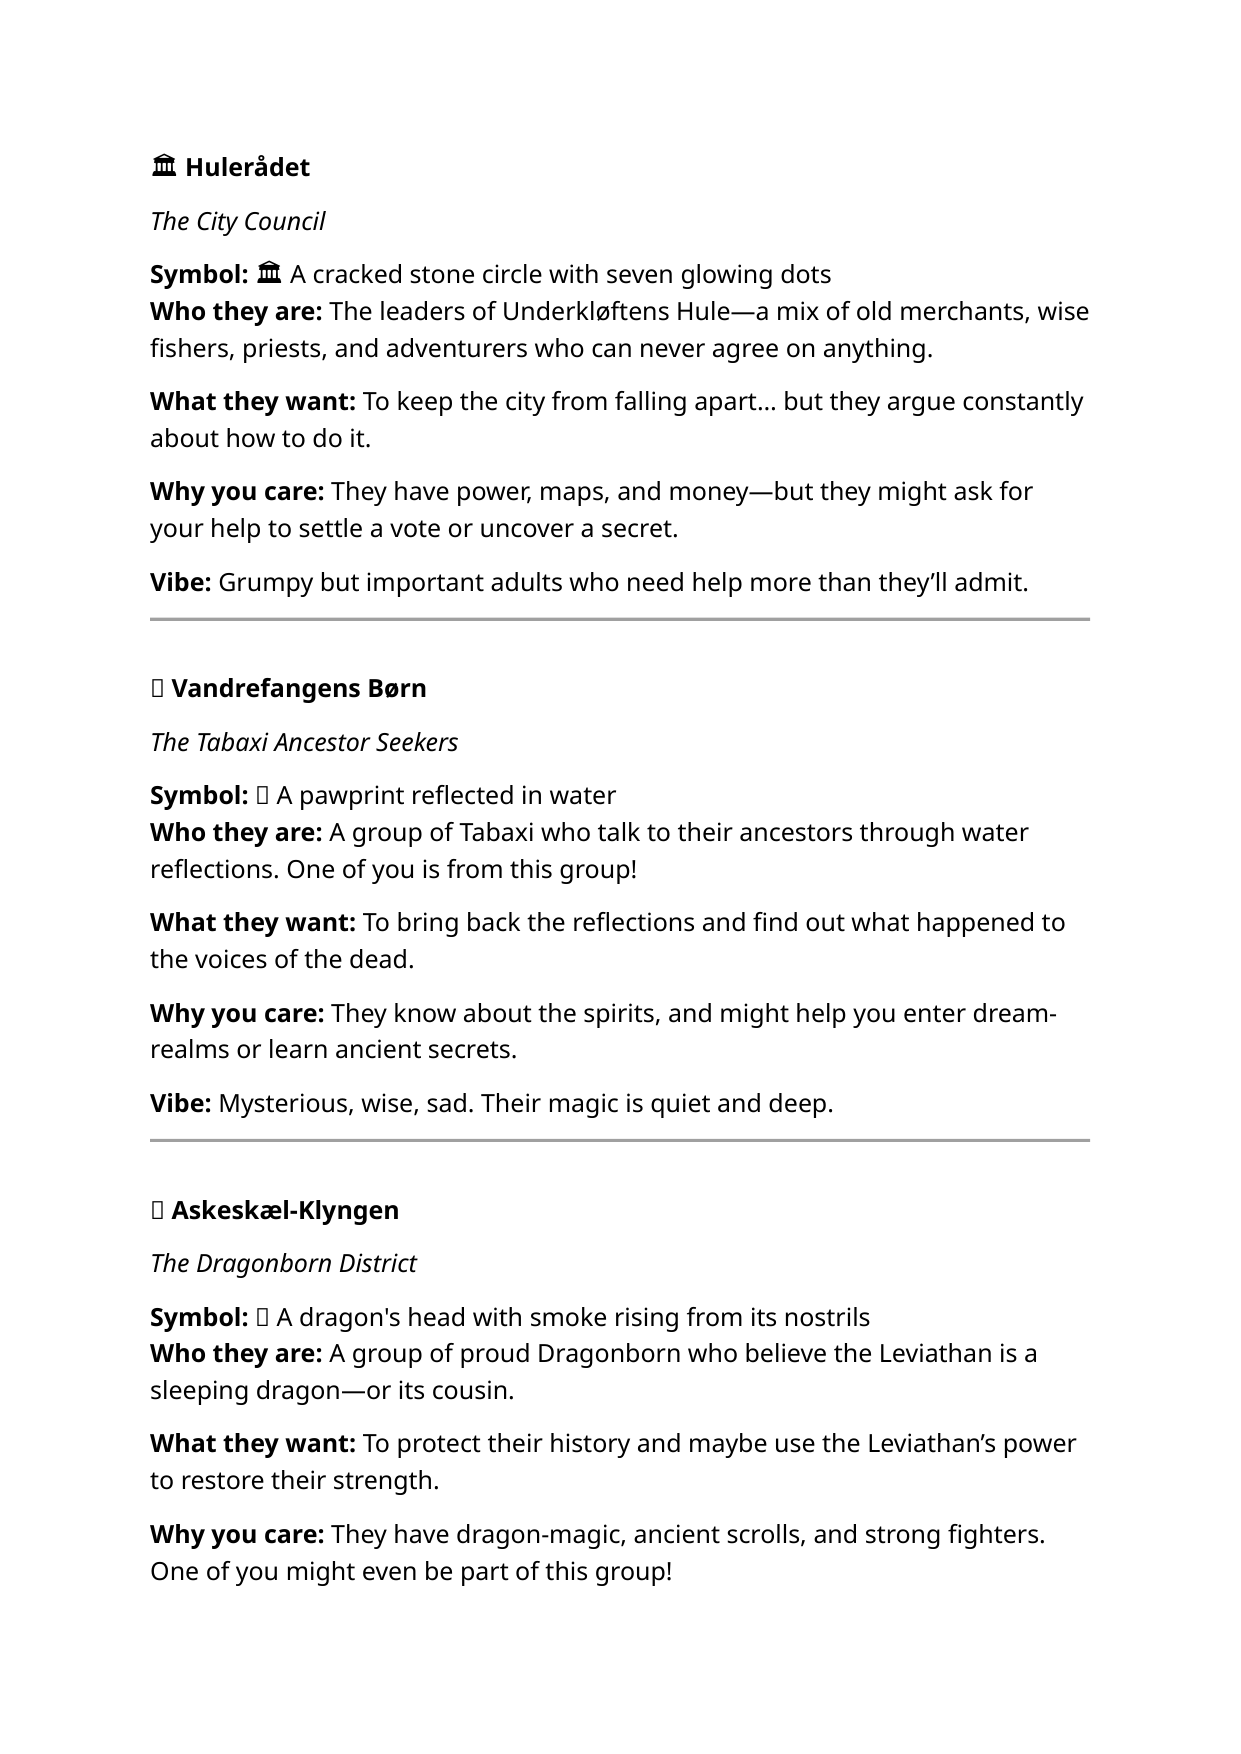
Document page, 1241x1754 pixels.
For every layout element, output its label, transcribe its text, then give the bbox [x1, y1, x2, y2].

text Why you care: They know about the spirits, and might help you enter dream-realms or learn ancient secrets. [150, 995, 1090, 1066]
text Symbol: 🐉 A dragon's head with smoke rising from its nostrils Who they are: A group of proud Dragonborn who believe the Leviathan is a sleeping dragon—or its cousin. [150, 1299, 1090, 1407]
text Vibe: Mysterious, wise, sad. Their magic is quiet and deep. [150, 1085, 1090, 1119]
text 🐾 Vandrefangens Børn [150, 671, 1090, 705]
text Vibe: Grumpy but important adults who need help more than they’ll admit. [150, 564, 1090, 598]
text Why you care: They have power, maps, and money—but they might ask for your help to settle a vote or uncover a secret. [150, 474, 1090, 545]
text The City Council [150, 203, 1090, 237]
text 🏛️ Hulerådet [150, 150, 1090, 184]
text What they want: To protect their history and maybe use the Leviathan’s power to restore their strength. [150, 1426, 1090, 1497]
text What they want: To bring back the reflections and find out what happened to the voices of the dead. [150, 905, 1090, 976]
text Why you care: They have dragon-magic, ancient scrolls, and strong fighters. One of you might even be part of this group! [150, 1516, 1090, 1587]
text What they want: To keep the city from falling apart… but they argue constantly about how to do it. [150, 384, 1090, 455]
text The Dragonborn District [150, 1246, 1090, 1280]
text Symbol: 🏛️ A cracked stone circle with seven glowing dots Who they are: The leaders of Underkløftens Hule—a mix of old merchants, wise fishers, priests, and adventurers who can never agree on anything. [150, 257, 1090, 364]
text Symbol: 🐾 A pawprint reflected in water Who they are: A group of Tabaxi who talk to their ancestors through water reflections. One of you is from this group! [150, 778, 1090, 886]
text The Tabaxi Ancestor Seekers [150, 724, 1090, 759]
text 🐉 Askeskæl-Klyngen [150, 1192, 1090, 1226]
